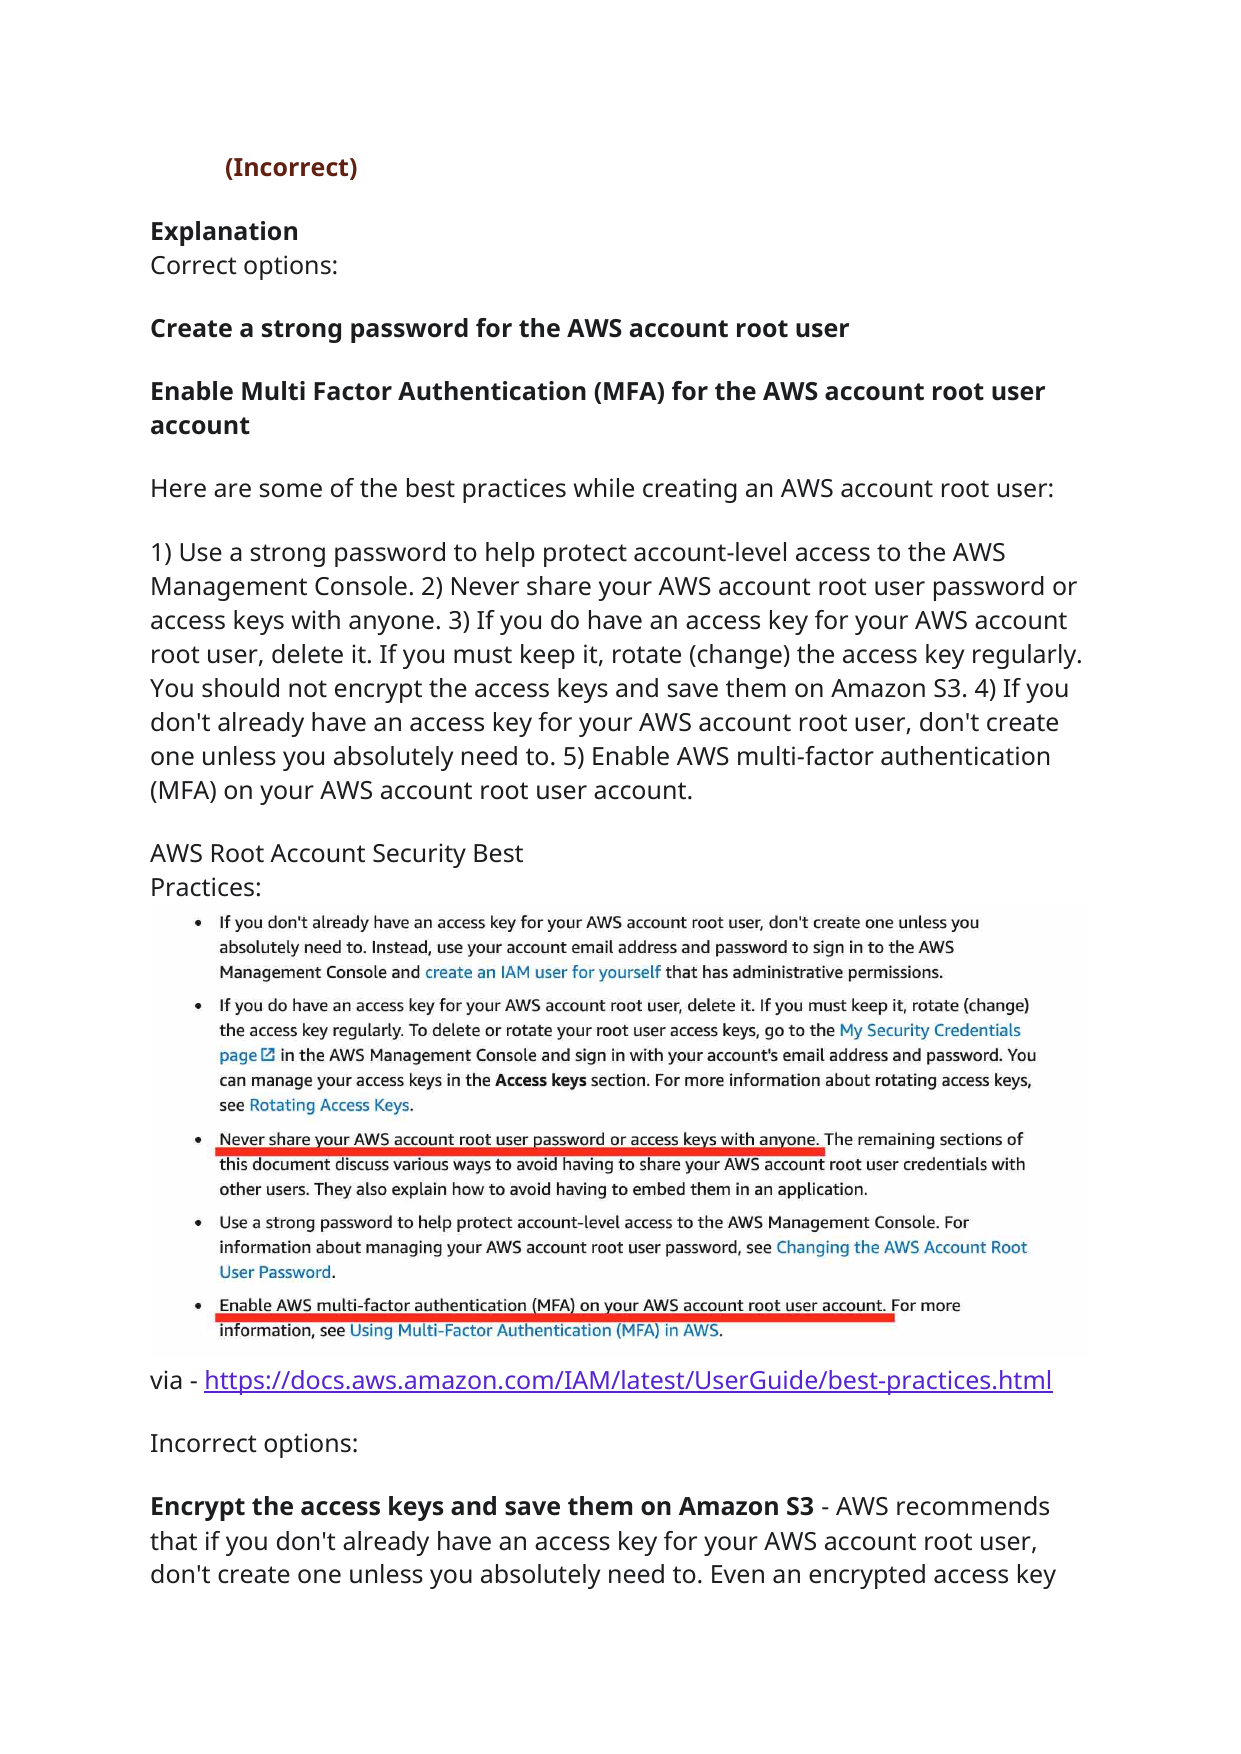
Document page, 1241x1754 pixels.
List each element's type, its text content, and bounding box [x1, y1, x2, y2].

text AWS Root Account Security Best Practices: via - https://docs.aws.amazon.com/IAM/latest/UserGuide/best-practices.html [150, 836, 1090, 904]
text Create a strong password for the AWS account root user [150, 311, 1090, 344]
text Here are some of the best practices while creating an AWS account root user: [150, 471, 1090, 505]
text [150, 1489, 1090, 1591]
text (Incorrect) [225, 150, 1090, 184]
text Explanation [150, 213, 1090, 247]
text Correct options: [150, 247, 1090, 281]
text AWS Root Account Security Best Practices: via - https://docs.aws.amazon.com/IAM/latest/UserGuide/best-practices.html [150, 1356, 1090, 1397]
text 1) Use a strong password to help protect account-level access to the AWS Management Console. 2) Never share your AWS account root user password or access keys with anyone. 3) If you do have an access key for your AWS account root user, delete it. If you must keep it, rotate (change) the access key regularly. You should not encrypt the access keys and save them on Amazon S3. 4) If you don't already have an access key for your AWS account root user, don't create one unless you absolutely need to. 5) Enable AWS multi-factor authentication (MFA) on your AWS account root user account. [150, 534, 1090, 807]
text Enable Multi Factor Authentication (MFA) for the AWS account root user account [150, 374, 1090, 442]
text Incorrect options: [150, 1426, 1090, 1460]
picture [150, 904, 1091, 1356]
